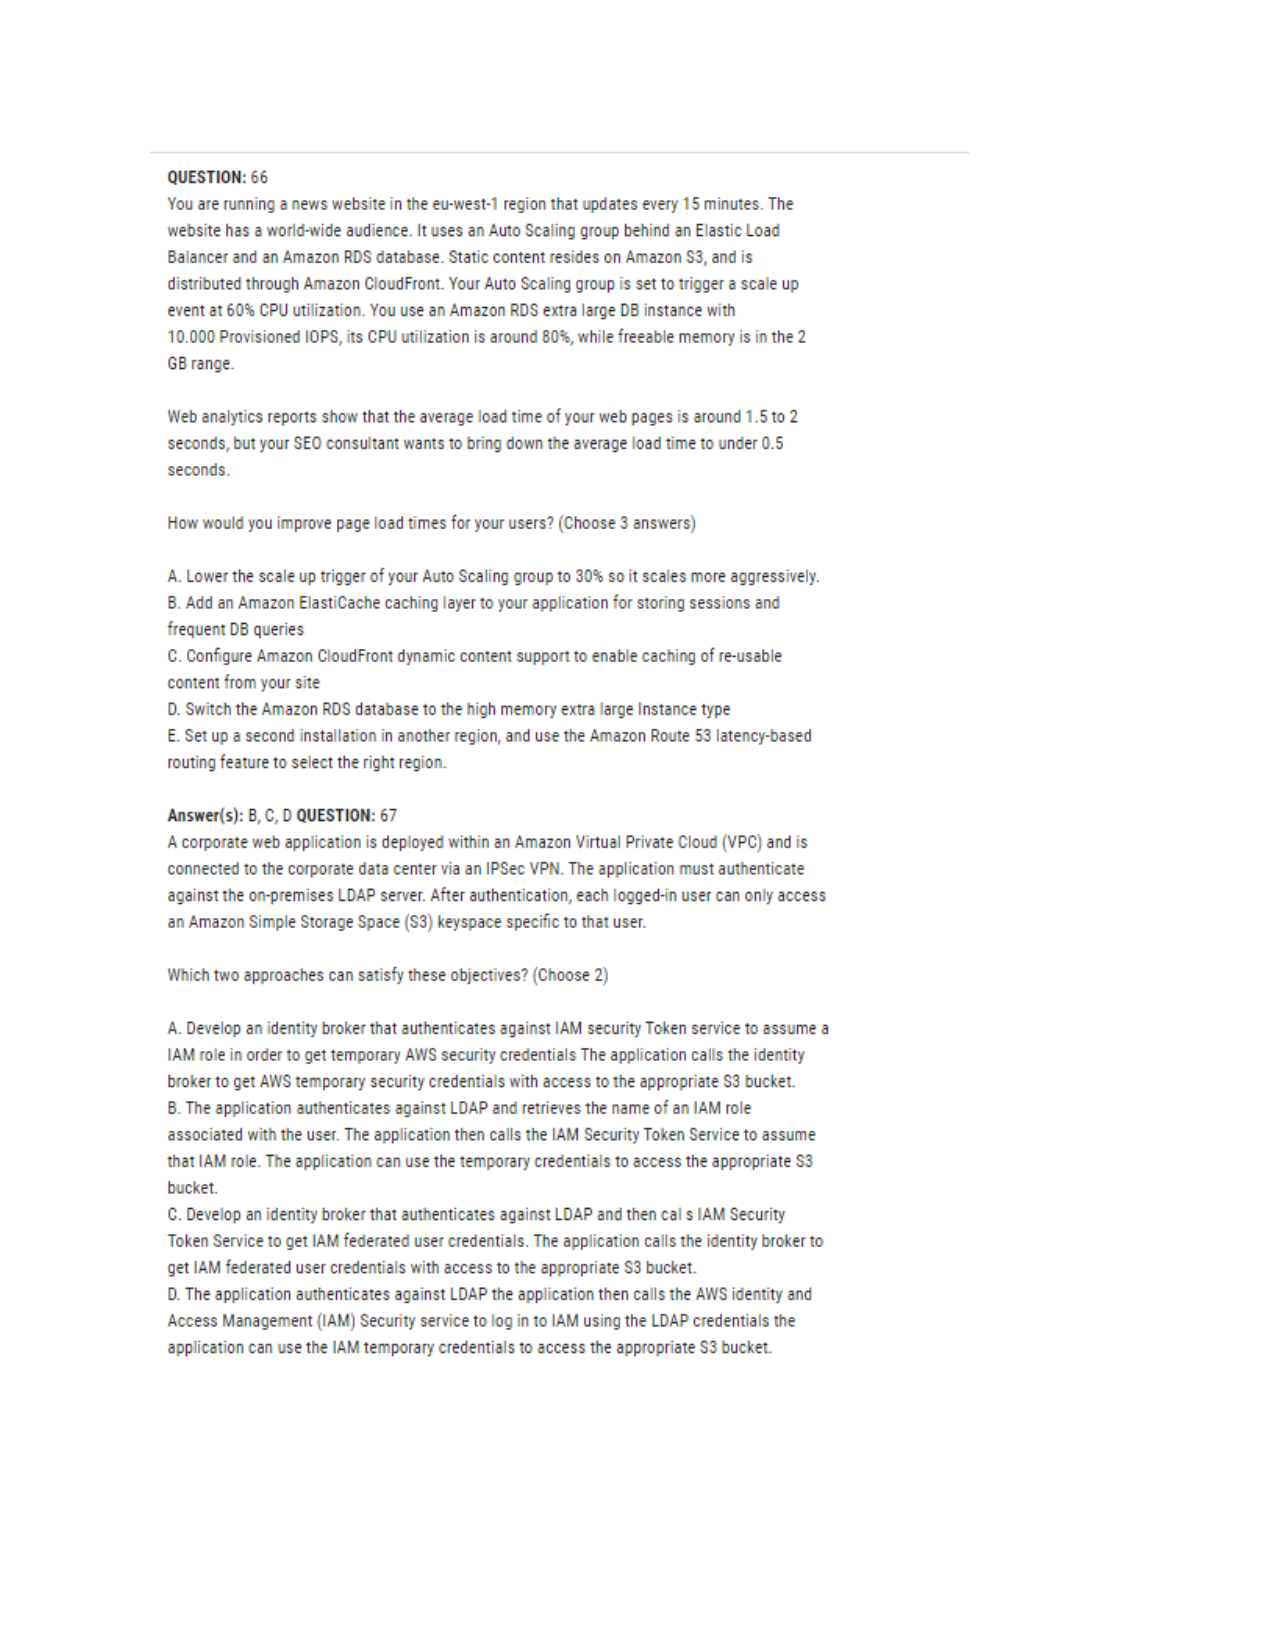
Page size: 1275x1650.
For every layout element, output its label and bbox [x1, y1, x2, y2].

picture [150, 150, 969, 1391]
